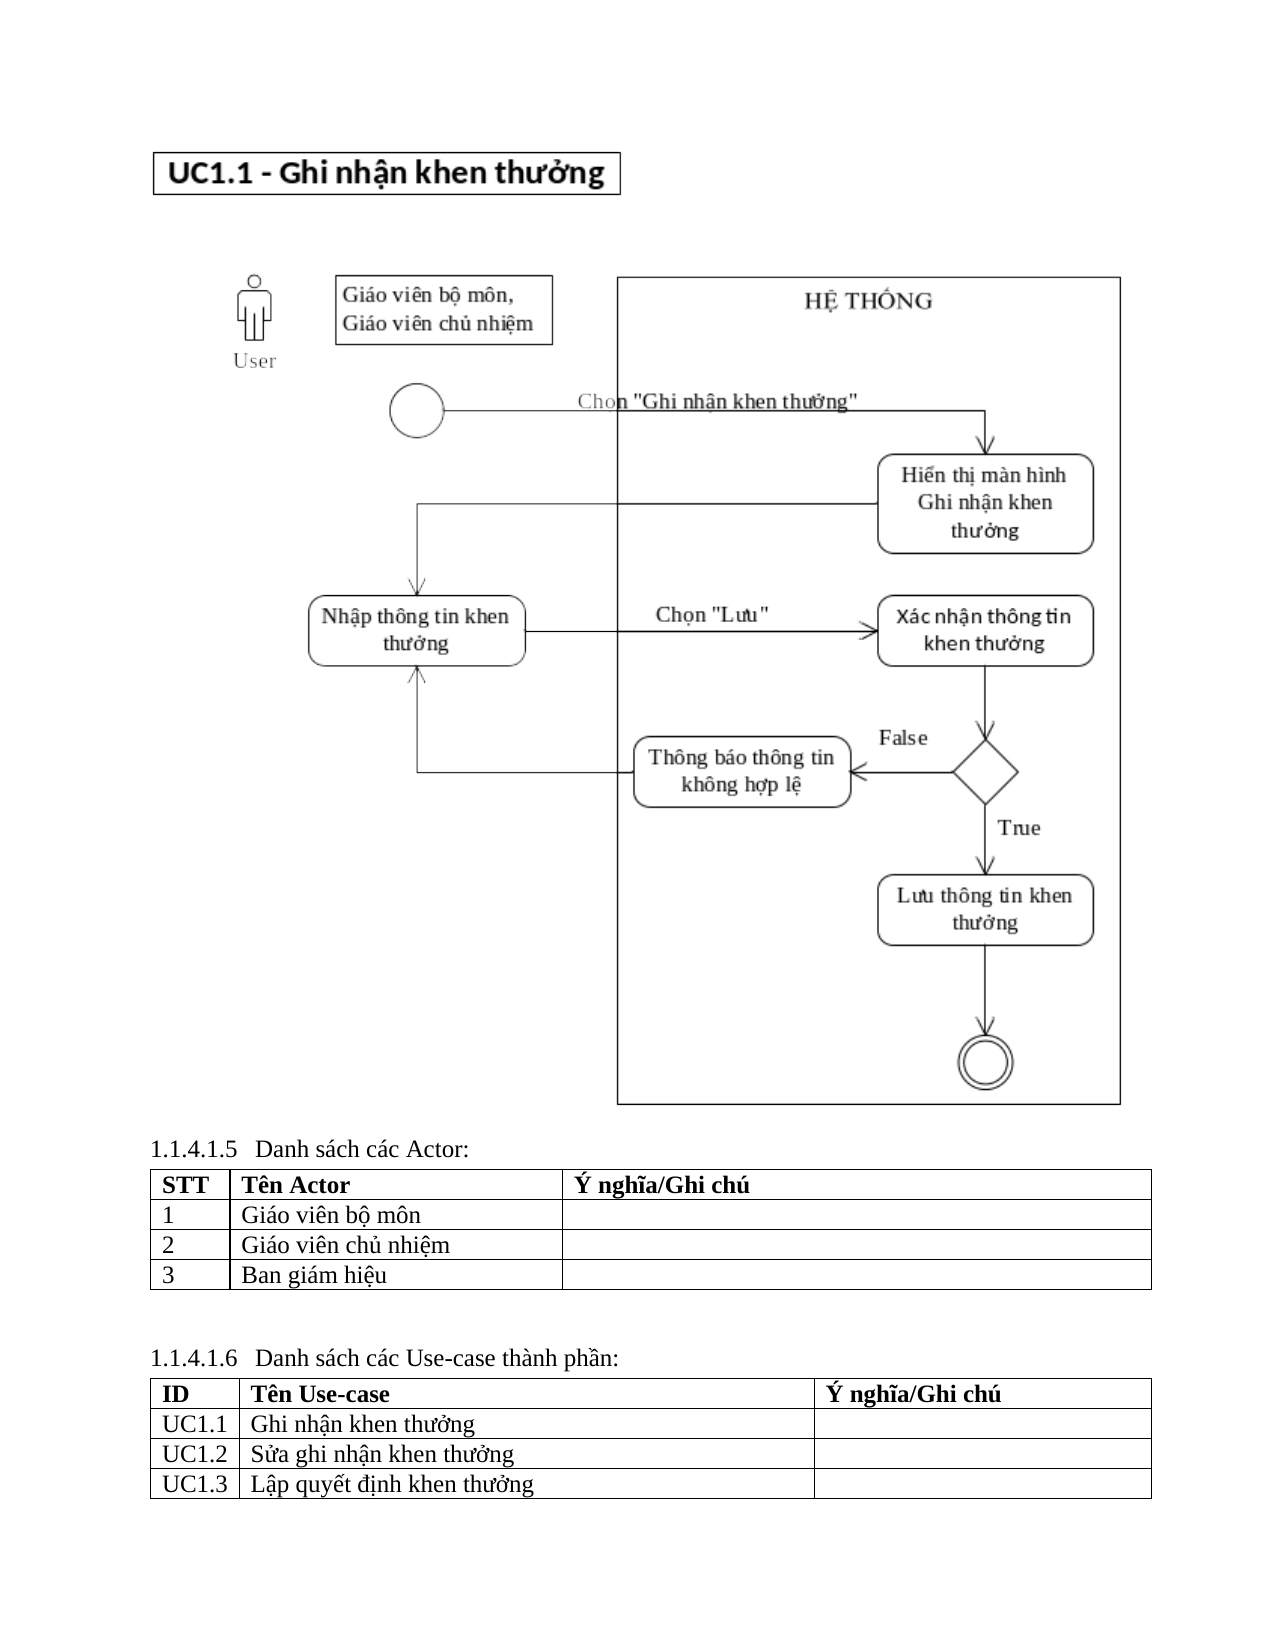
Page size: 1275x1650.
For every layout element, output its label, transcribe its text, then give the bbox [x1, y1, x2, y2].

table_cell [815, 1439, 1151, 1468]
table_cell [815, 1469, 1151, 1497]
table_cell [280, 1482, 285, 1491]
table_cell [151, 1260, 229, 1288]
subtitle Danh sách các Use-case thành phần: [150, 1343, 1125, 1372]
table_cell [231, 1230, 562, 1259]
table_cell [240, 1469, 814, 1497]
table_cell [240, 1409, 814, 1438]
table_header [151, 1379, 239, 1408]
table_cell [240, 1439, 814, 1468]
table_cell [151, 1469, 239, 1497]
subtitle Danh sách các Actor: [150, 1134, 1125, 1163]
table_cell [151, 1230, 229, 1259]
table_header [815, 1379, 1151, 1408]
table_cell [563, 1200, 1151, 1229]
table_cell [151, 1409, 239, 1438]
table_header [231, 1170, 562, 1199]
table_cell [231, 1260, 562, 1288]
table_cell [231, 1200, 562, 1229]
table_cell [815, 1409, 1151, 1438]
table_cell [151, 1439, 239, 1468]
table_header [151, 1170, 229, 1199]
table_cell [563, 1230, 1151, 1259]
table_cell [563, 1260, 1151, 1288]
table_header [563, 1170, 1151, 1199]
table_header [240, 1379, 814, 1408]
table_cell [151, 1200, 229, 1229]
